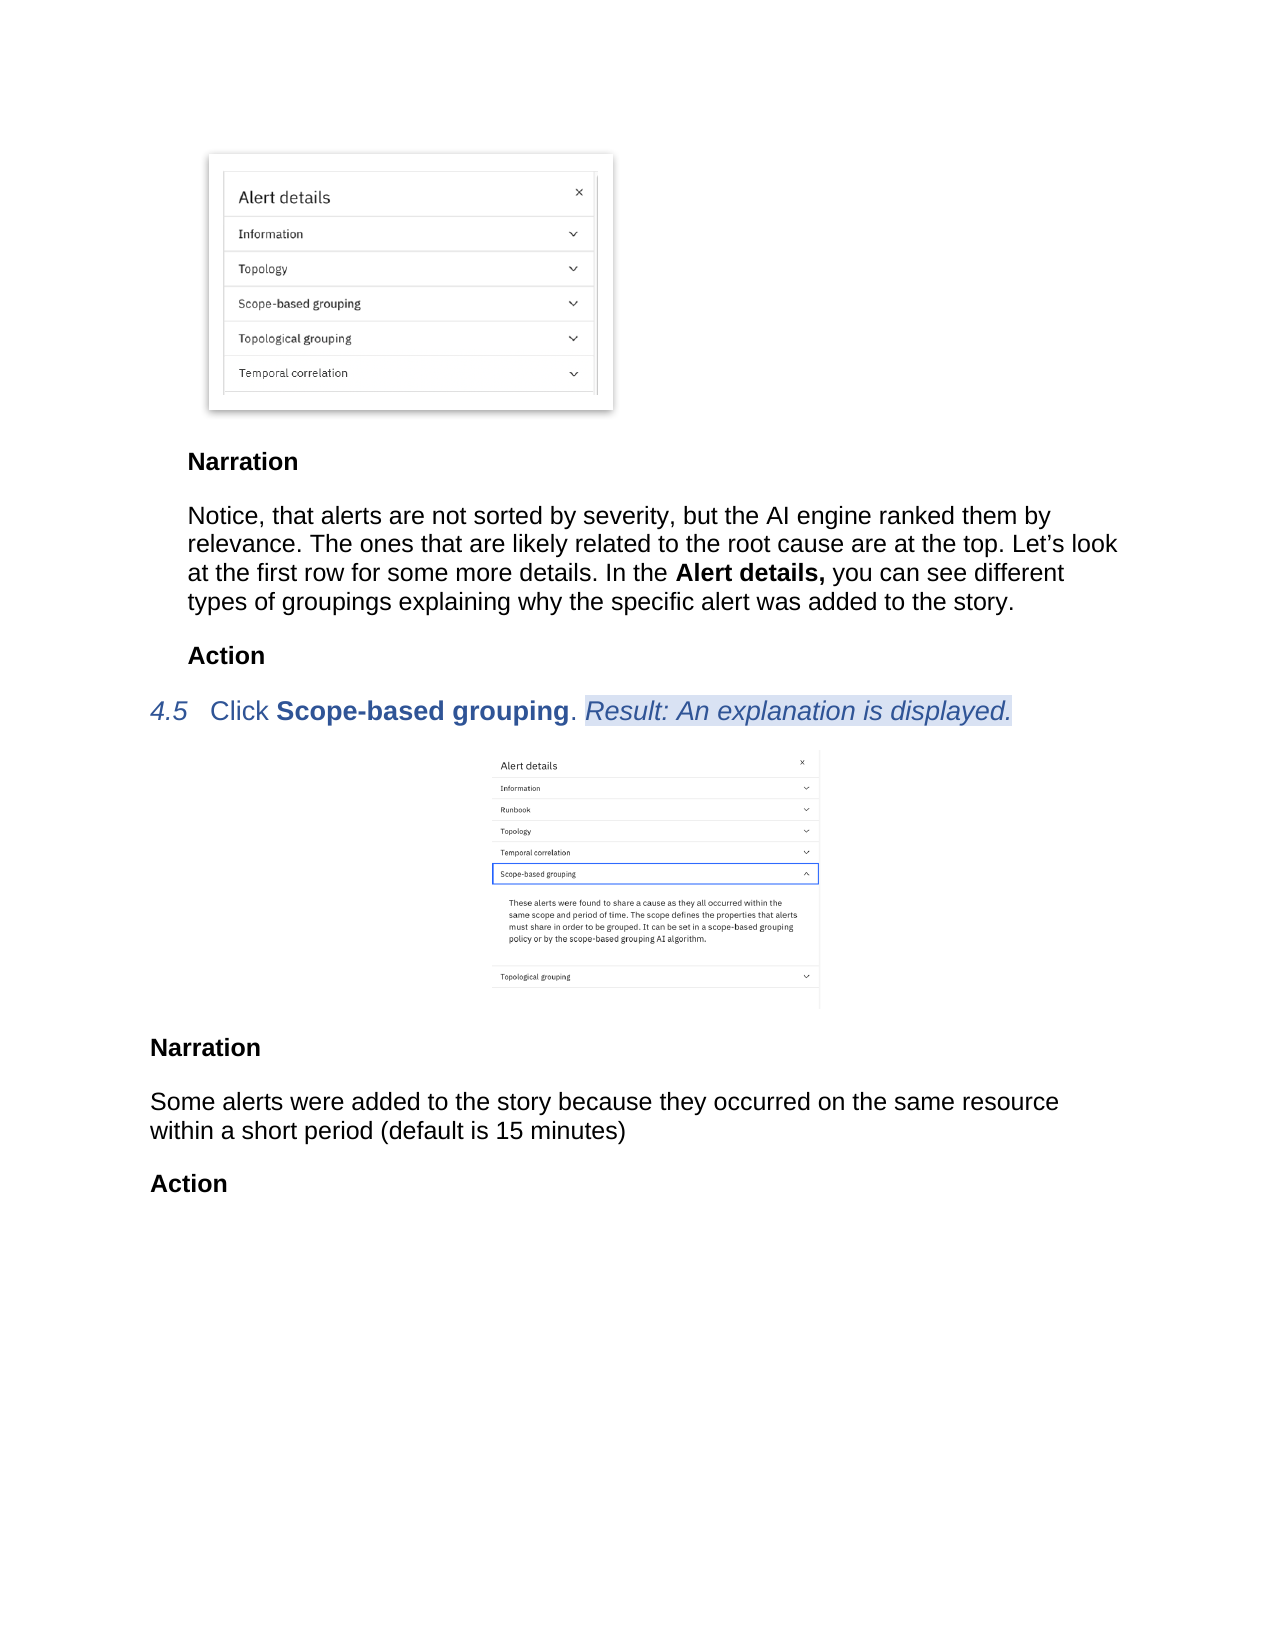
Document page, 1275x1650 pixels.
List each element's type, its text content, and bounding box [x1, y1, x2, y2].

text Action [187, 641, 1125, 669]
picture [492, 750, 821, 1009]
text Narration [150, 1033, 1125, 1062]
text Some alerts were added to the story because they occurred on the same resource within a short period (default is 15 minutes) [150, 1087, 1125, 1144]
text Notice, that alerts are not sorted by severity, but the AI engine ranked them by relevance. The ones that are likely related to the root cause are at the top. Let’s look at the first row for some more details. In the Alert details, you can see different types of groupings explaining why the specific alert was added to the story. [187, 501, 1125, 616]
picture [223, 169, 598, 395]
subtitle Click Scope-based grouping. Result: An explanation is displayed. [150, 694, 1125, 726]
text Action [150, 1169, 1125, 1198]
text Narration [187, 447, 1125, 476]
